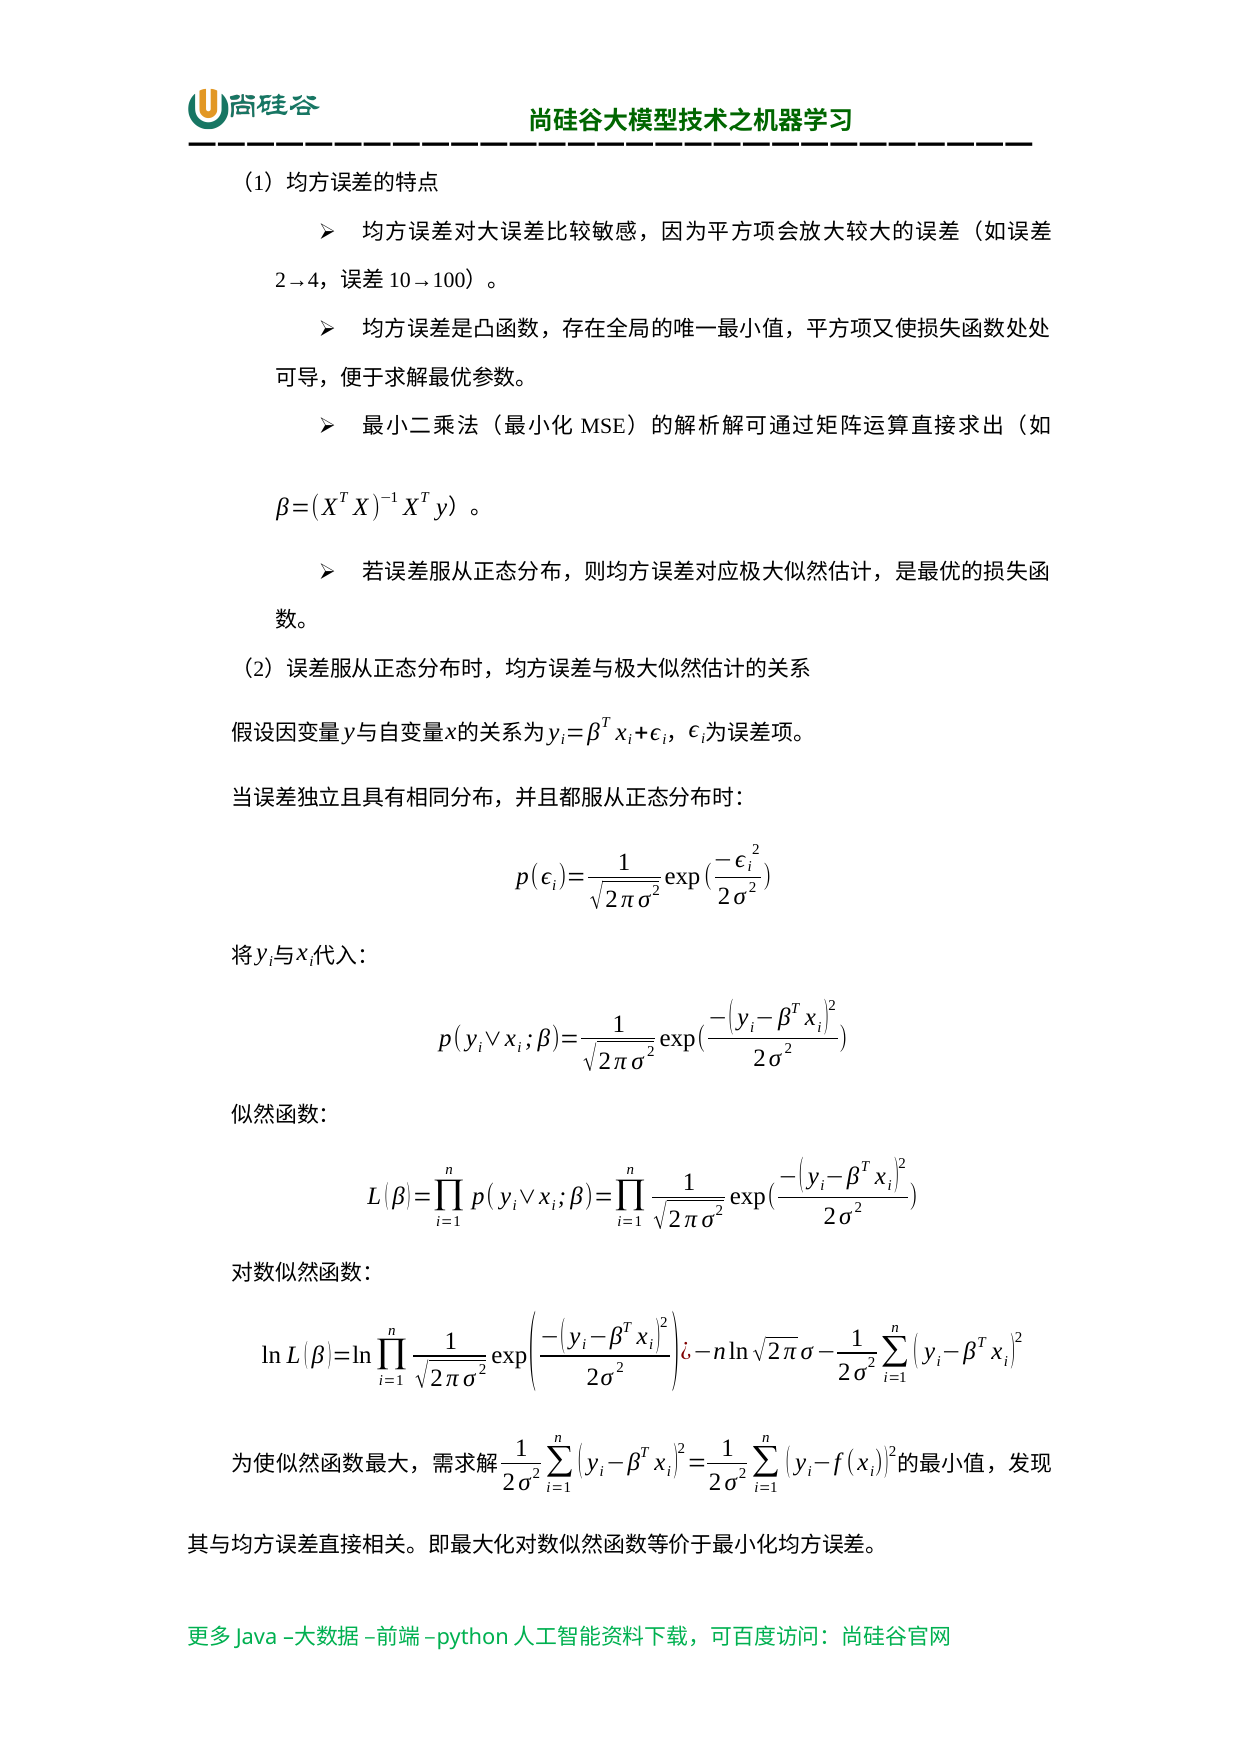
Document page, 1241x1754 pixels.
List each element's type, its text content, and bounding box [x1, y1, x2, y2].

text 假设因变量与自变量的关系为，为误差项。 [187, 699, 1053, 764]
text 将与代入： [187, 938, 1053, 970]
text 误差服从正态分布时，均方误差与极大似然估计的关系 [231, 650, 1053, 683]
text 最小二乘法（最小化MSE）的解析解可通过矩阵运算直接求出（如）。 [275, 407, 1053, 537]
text 均方误差的特点 [231, 165, 1053, 197]
text 似然函数： [187, 1096, 1053, 1129]
text 均方误差对大误差比较敏感，因为平方项会放大较大的误差（如误差2→4，误差10→100）。 [275, 213, 1053, 294]
picture [187, 88, 321, 130]
text 若误差服从正态分布，则均方误差对应极大似然估计，是最优的损失函数。 [275, 553, 1053, 634]
text 为使似然函数最大，需求解的最小值，发现其与均方误差直接相关。即最大化对数似然函数等价于最小化均方误差。 [187, 1413, 1053, 1559]
text 均方误差是凸函数，存在全局的唯一最小值，平方项又使损失函数处处可导，便于求解最优参数。 [275, 310, 1053, 392]
text 当误差独立且具有相同分布，并且都服从正态分布时： [187, 779, 1053, 812]
text 对数似然函数： [187, 1255, 1053, 1287]
